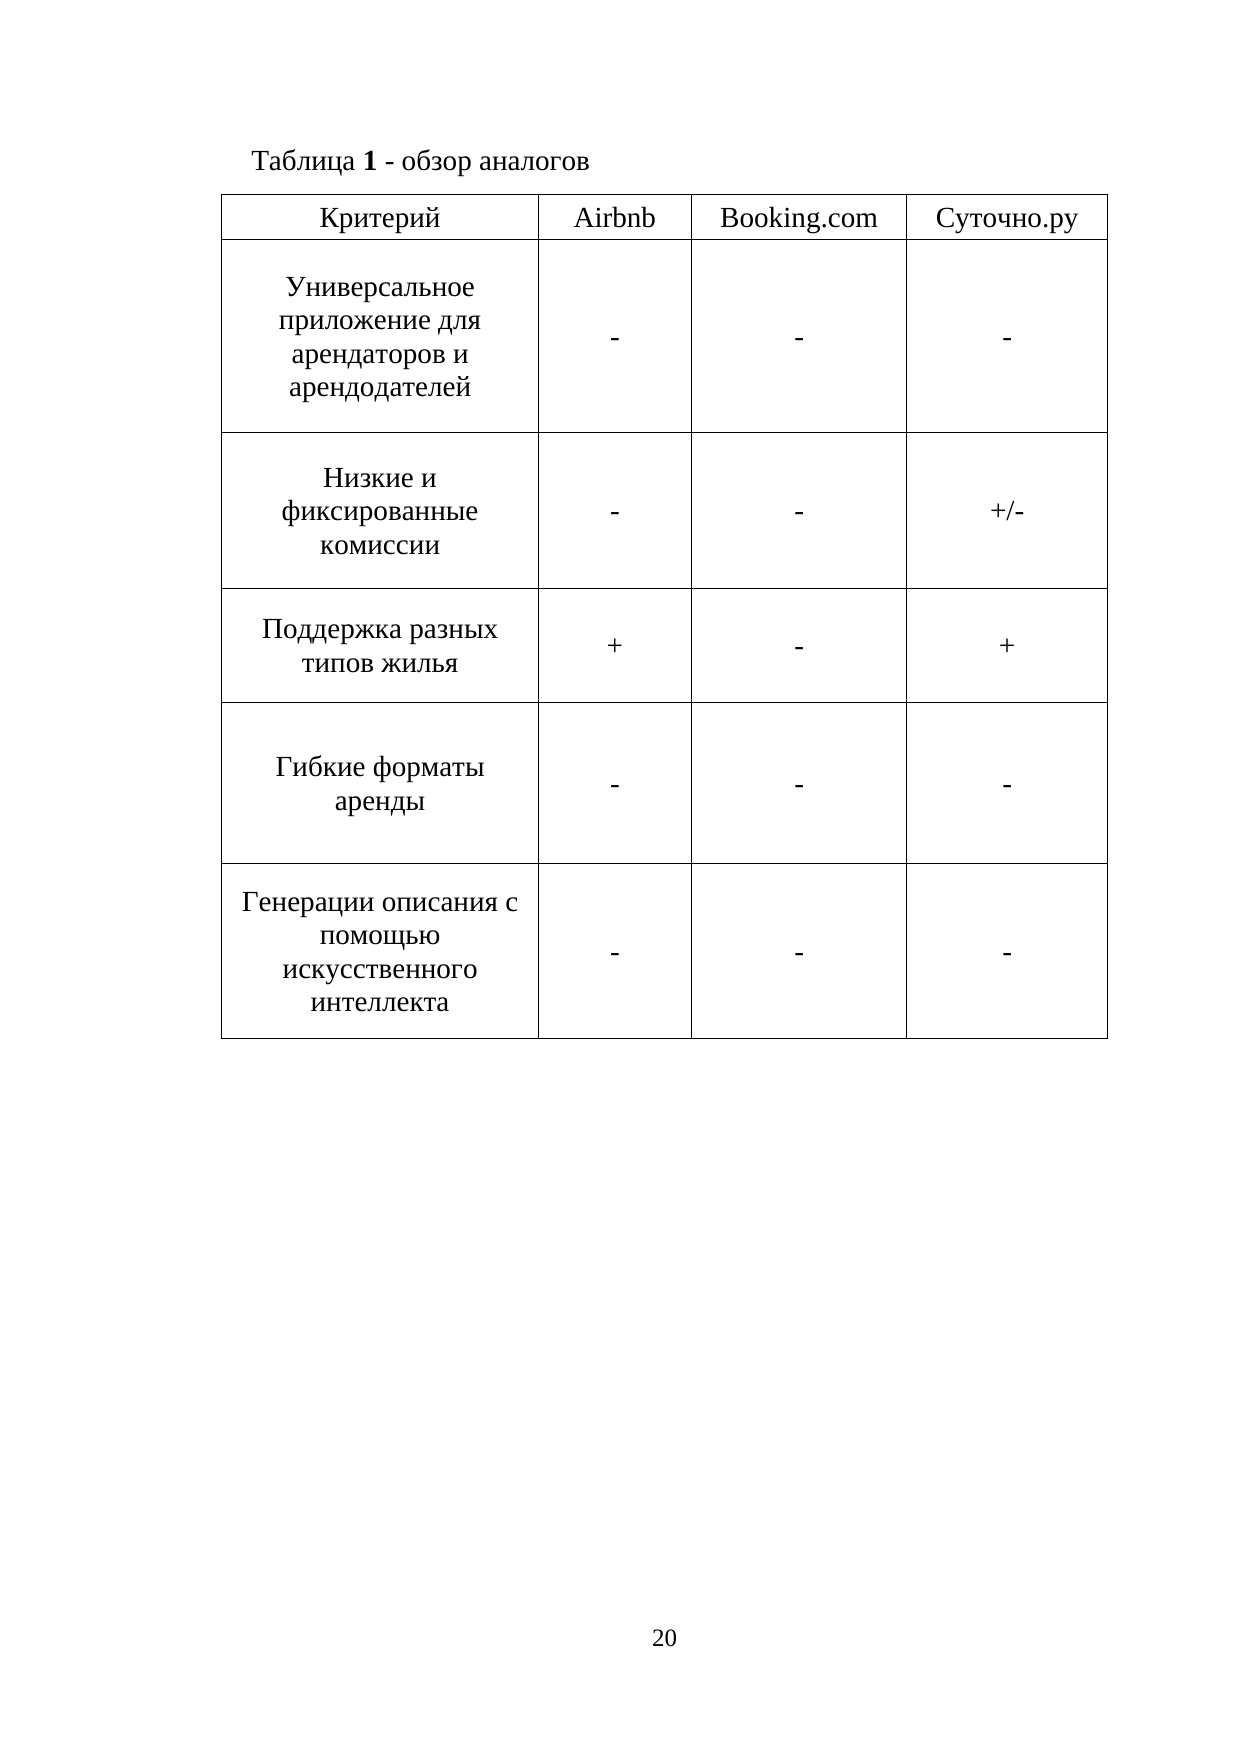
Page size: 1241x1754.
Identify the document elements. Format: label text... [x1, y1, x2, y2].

table_cell Генерации описания с помощью искусственного интеллекта [222, 864, 538, 1038]
table_cell - [907, 703, 1107, 863]
table_cell - [539, 703, 691, 863]
table_cell - [692, 433, 906, 588]
table_cell Гибкие форматы аренды [222, 703, 538, 863]
text Таблица 1 - обзор аналогов [177, 143, 1152, 177]
table_cell - [692, 589, 906, 702]
table_cell + [539, 589, 691, 702]
table_cell - [539, 864, 691, 1038]
table_cell - [539, 240, 691, 432]
table_cell - [907, 240, 1107, 432]
table_cell - [539, 433, 691, 588]
table_cell Универсальное приложение для арендаторов и арендодателей [222, 240, 538, 432]
table_cell +/- [907, 433, 1107, 588]
table_header Booking.com [692, 195, 906, 239]
table_header Критерий [222, 195, 538, 239]
table_header Airbnb [539, 195, 691, 239]
table_cell - [692, 703, 906, 863]
table_cell - [907, 864, 1107, 1038]
table_cell - [692, 240, 906, 432]
table_header Суточно.ру [907, 195, 1107, 239]
table_cell Поддержка разных типов жилья [222, 589, 538, 702]
table_cell Низкие и фиксированные комиссии [222, 433, 538, 588]
table_cell + [907, 589, 1107, 702]
table_cell - [692, 864, 906, 1038]
